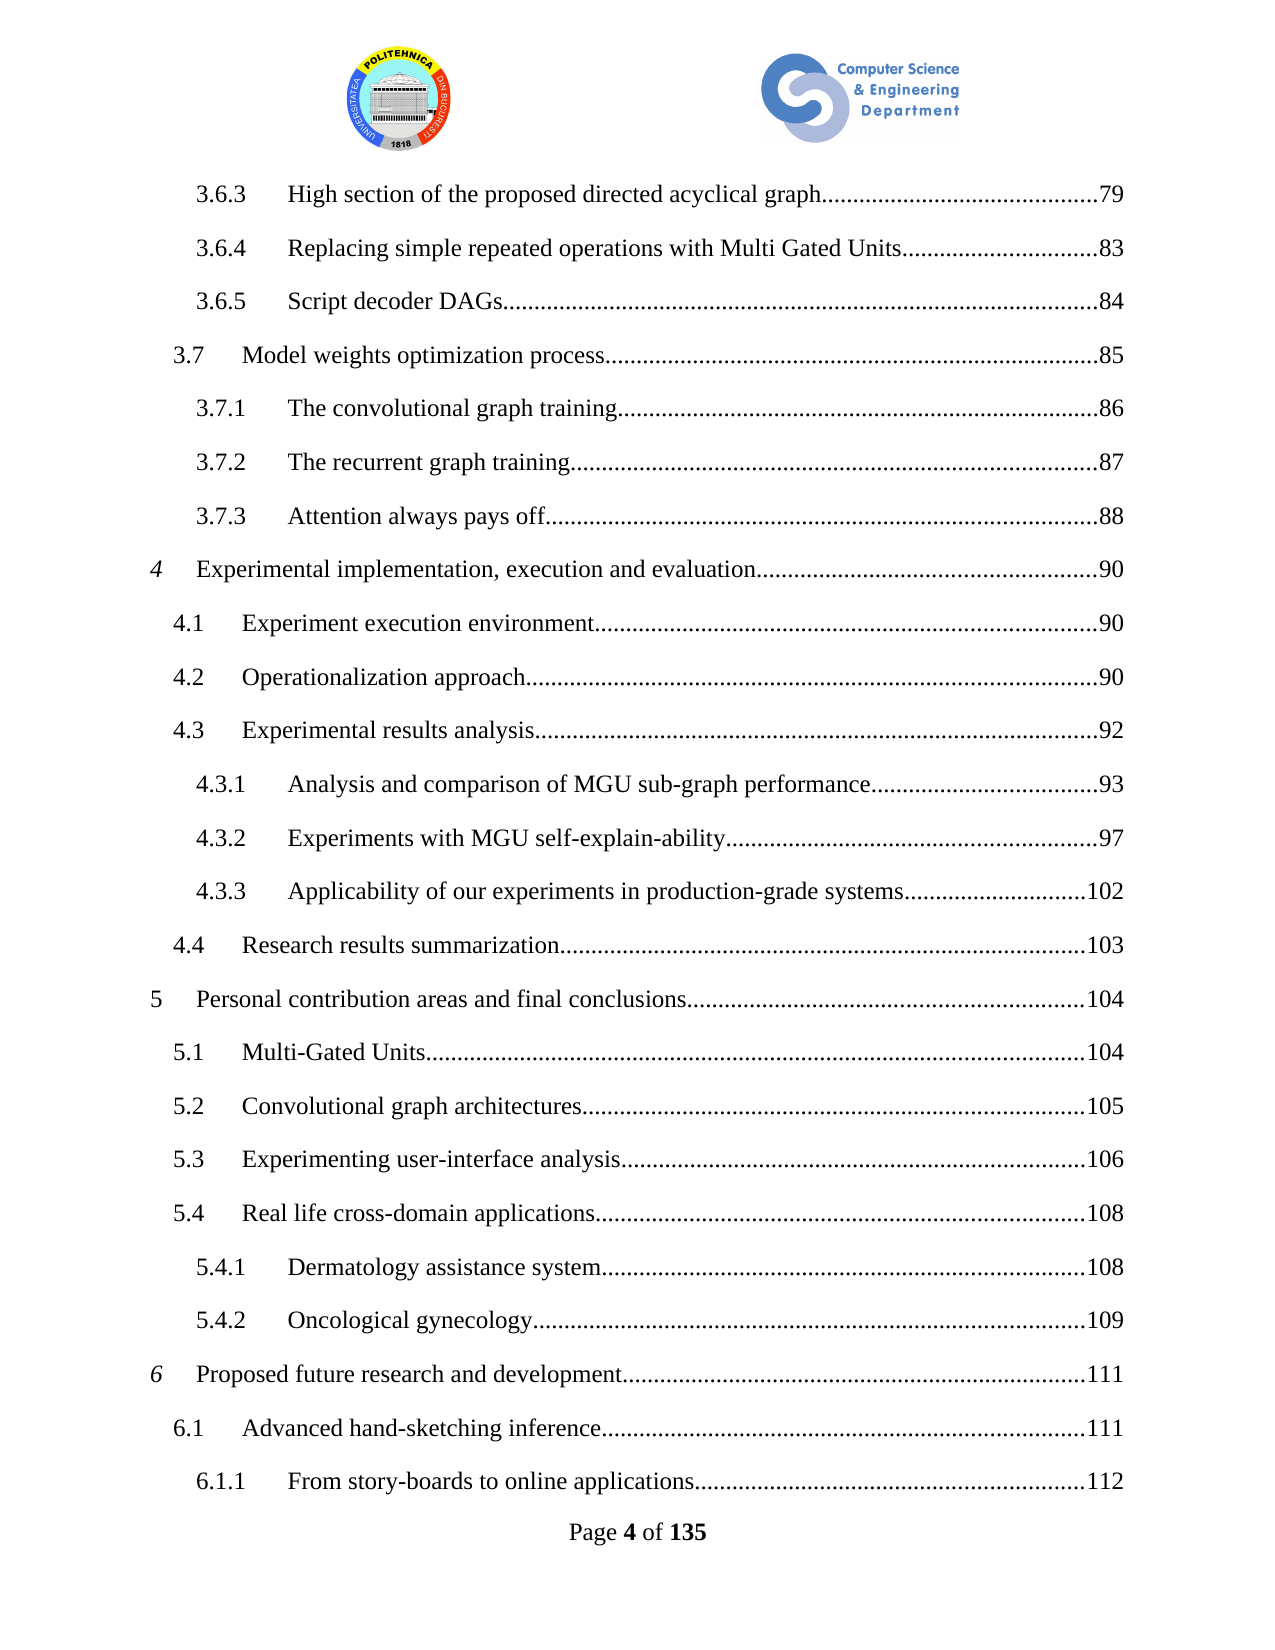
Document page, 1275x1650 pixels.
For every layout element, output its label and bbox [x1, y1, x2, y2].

picture [346, 46, 451, 151]
picture [760, 53, 963, 144]
